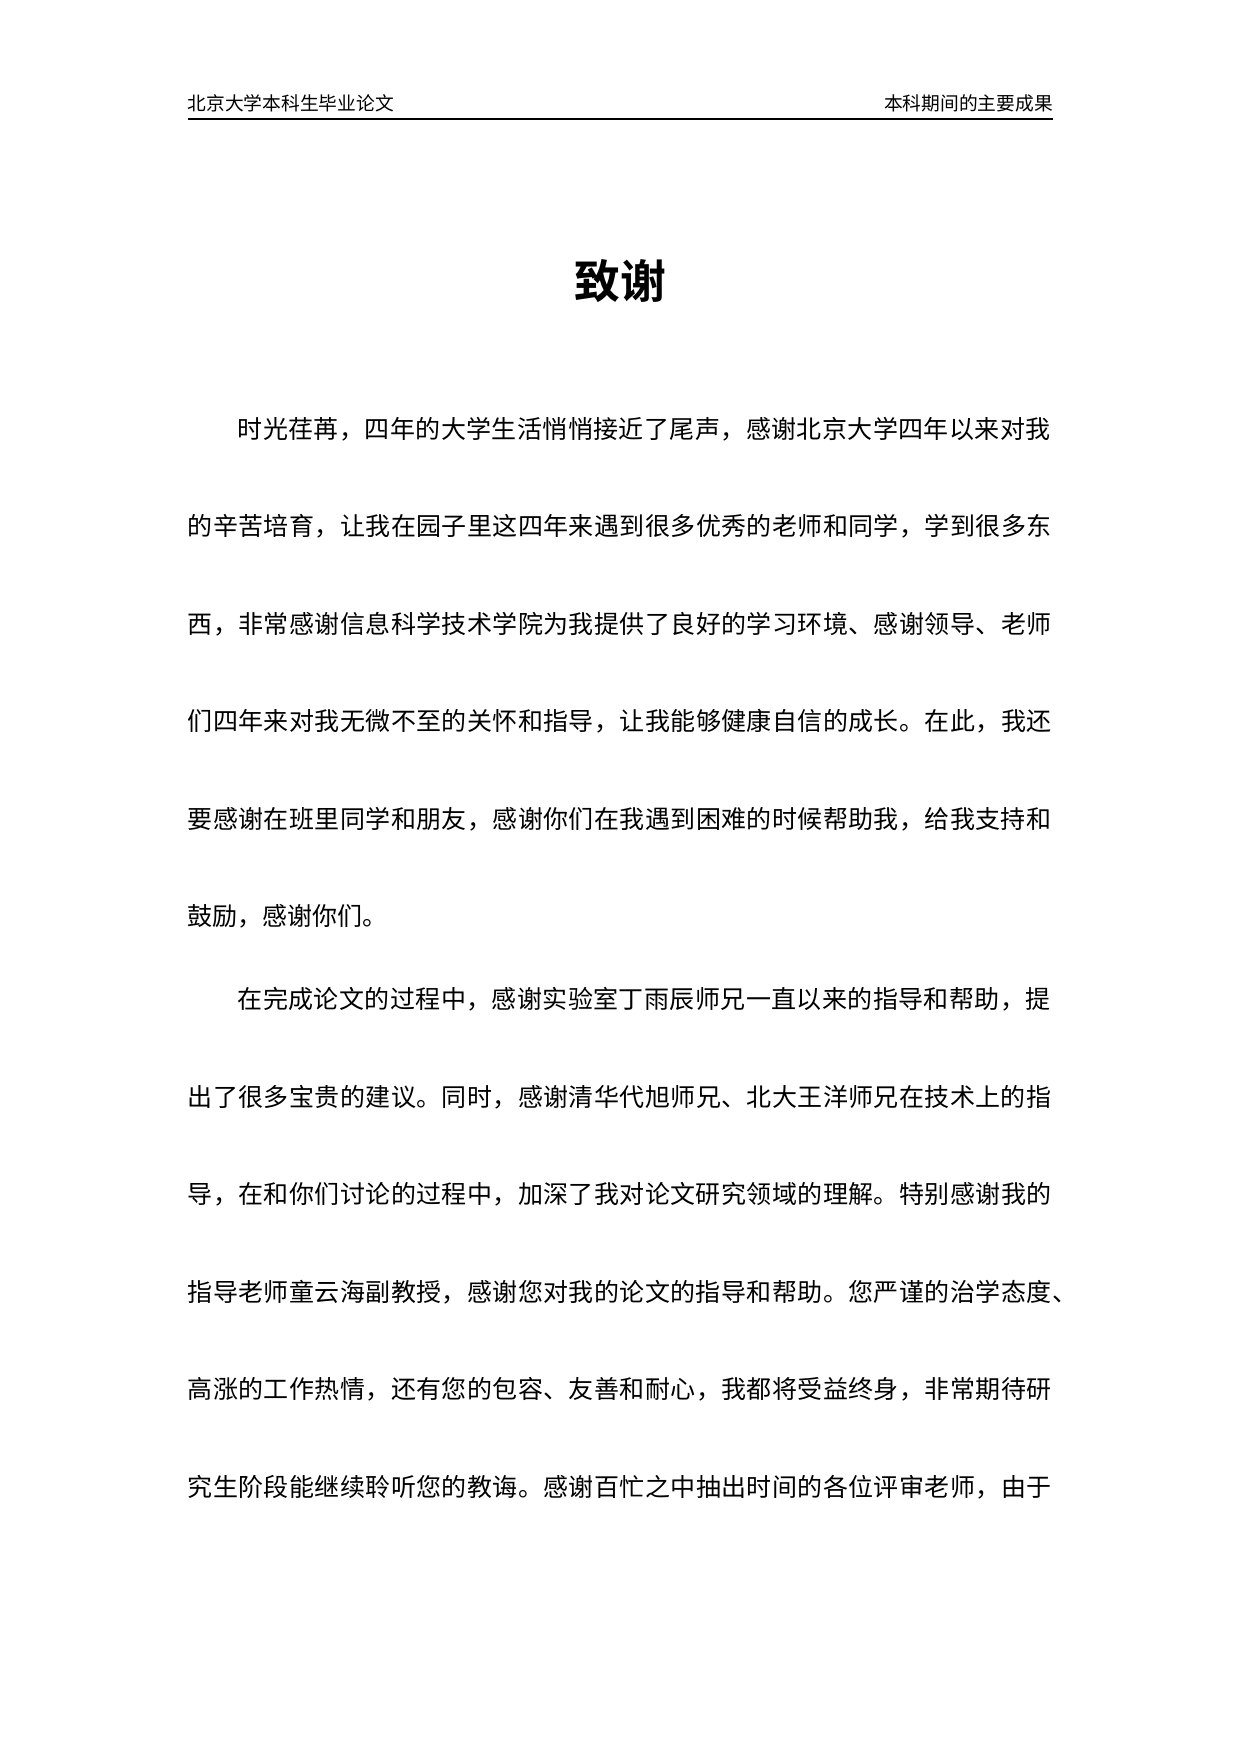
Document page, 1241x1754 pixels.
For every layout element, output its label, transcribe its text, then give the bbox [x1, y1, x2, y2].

subtitle 致谢 [187, 230, 1053, 327]
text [187, 966, 1053, 1518]
text 时光荏苒，四年的大学生活悄悄接近了尾声，感谢北京大学四年以来对我的辛苦培育，让我在园子里这四年来遇到很多优秀的老师和同学，学到很多东西，非常感谢信息科学技术学院为我提供了良好的学习环境、感谢领导、老师们四年来对我无微不至的关怀和指导，让我能够健康自信的成长。在此，我还要感谢在班里同学和朋友，感谢你们在我遇到困难的时候帮助我，给我支持和鼓励，感谢你们。 [187, 395, 1053, 947]
